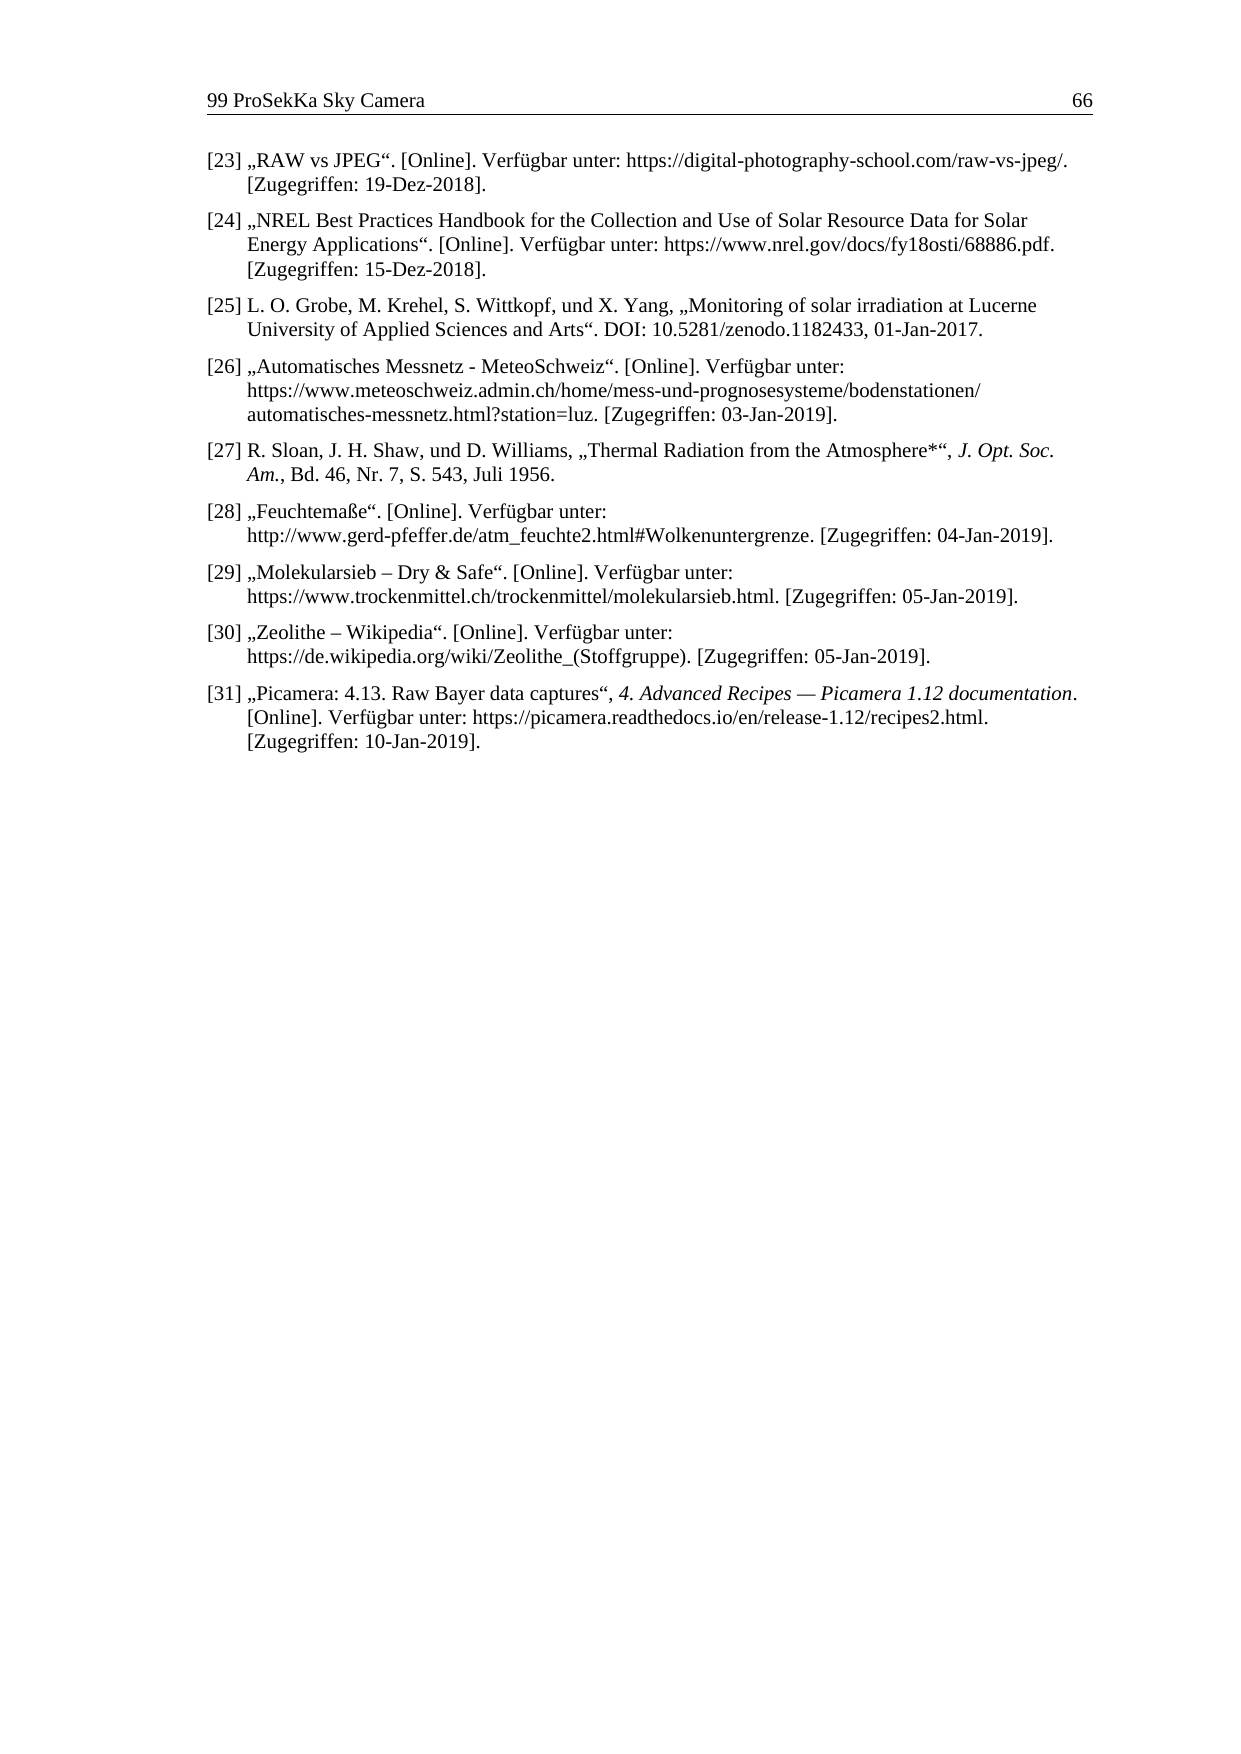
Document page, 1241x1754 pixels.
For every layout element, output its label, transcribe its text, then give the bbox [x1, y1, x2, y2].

text [26] „Automatisches Messnetz - MeteoSchweiz“. [Online]. Verfügbar unter: https://www.meteoschweiz.admin.ch/home/mess-und-prognosesysteme/bodenstationen/automatisches-messnetz.html?station=luz. [Zugegriffen: 03-Jan-2019]. [207, 354, 1093, 426]
text [28] „Feuchtemaße“. [Online]. Verfügbar unter: http://www.gerd-pfeffer.de/atm_feuchte2.html#Wolkenuntergrenze. [Zugegriffen: 04-Jan-2019]. [207, 499, 1093, 547]
text [29] „Molekularsieb – Dry & Safe“. [Online]. Verfügbar unter: https://www.trockenmittel.ch/trockenmittel/molekularsieb.html. [Zugegriffen: 05-Jan-2019]. [207, 559, 1093, 608]
text [30] „Zeolithe – Wikipedia“. [Online]. Verfügbar unter: https://de.wikipedia.org/wiki/Zeolithe_(Stoffgruppe). [Zugegriffen: 05-Jan-2019]. [207, 620, 1093, 668]
text [31] „Picamera: 4.13. Raw Bayer data captures“, 4. Advanced Recipes — Picamera 1.12 documentation. [Online]. Verfügbar unter: https://picamera.readthedocs.io/en/release-1.12/recipes2.html. [Zugegriffen: 10-Jan-2019]. [207, 681, 1093, 753]
text [25] L. O. Grobe, M. Krehel, S. Wittkopf, und X. Yang, „Monitoring of solar irradiation at Lucerne University of Applied Sciences and Arts“. DOI: 10.5281/zenodo.1182433, 01-Jan-2017. [207, 293, 1093, 341]
text [27] R. Sloan, J. H. Shaw, und D. Williams, „Thermal Radiation from the Atmosphere*“, J. Opt. Soc. Am., Bd. 46, Nr. 7, S. 543, Juli 1956. [207, 438, 1093, 486]
text [24] „NREL Best Practices Handbook for the Collection and Use of Solar Resource Data for Solar Energy Applications“. [Online]. Verfügbar unter: https://www.nrel.gov/docs/fy18osti/68886.pdf. [Zugegriffen: 15-Dez-2018]. [207, 208, 1093, 281]
text [23] „RAW vs JPEG“. [Online]. Verfügbar unter: https://digital-photography-school.com/raw-vs-jpeg/. [Zugegriffen: 19-Dez-2018]. [207, 148, 1093, 196]
